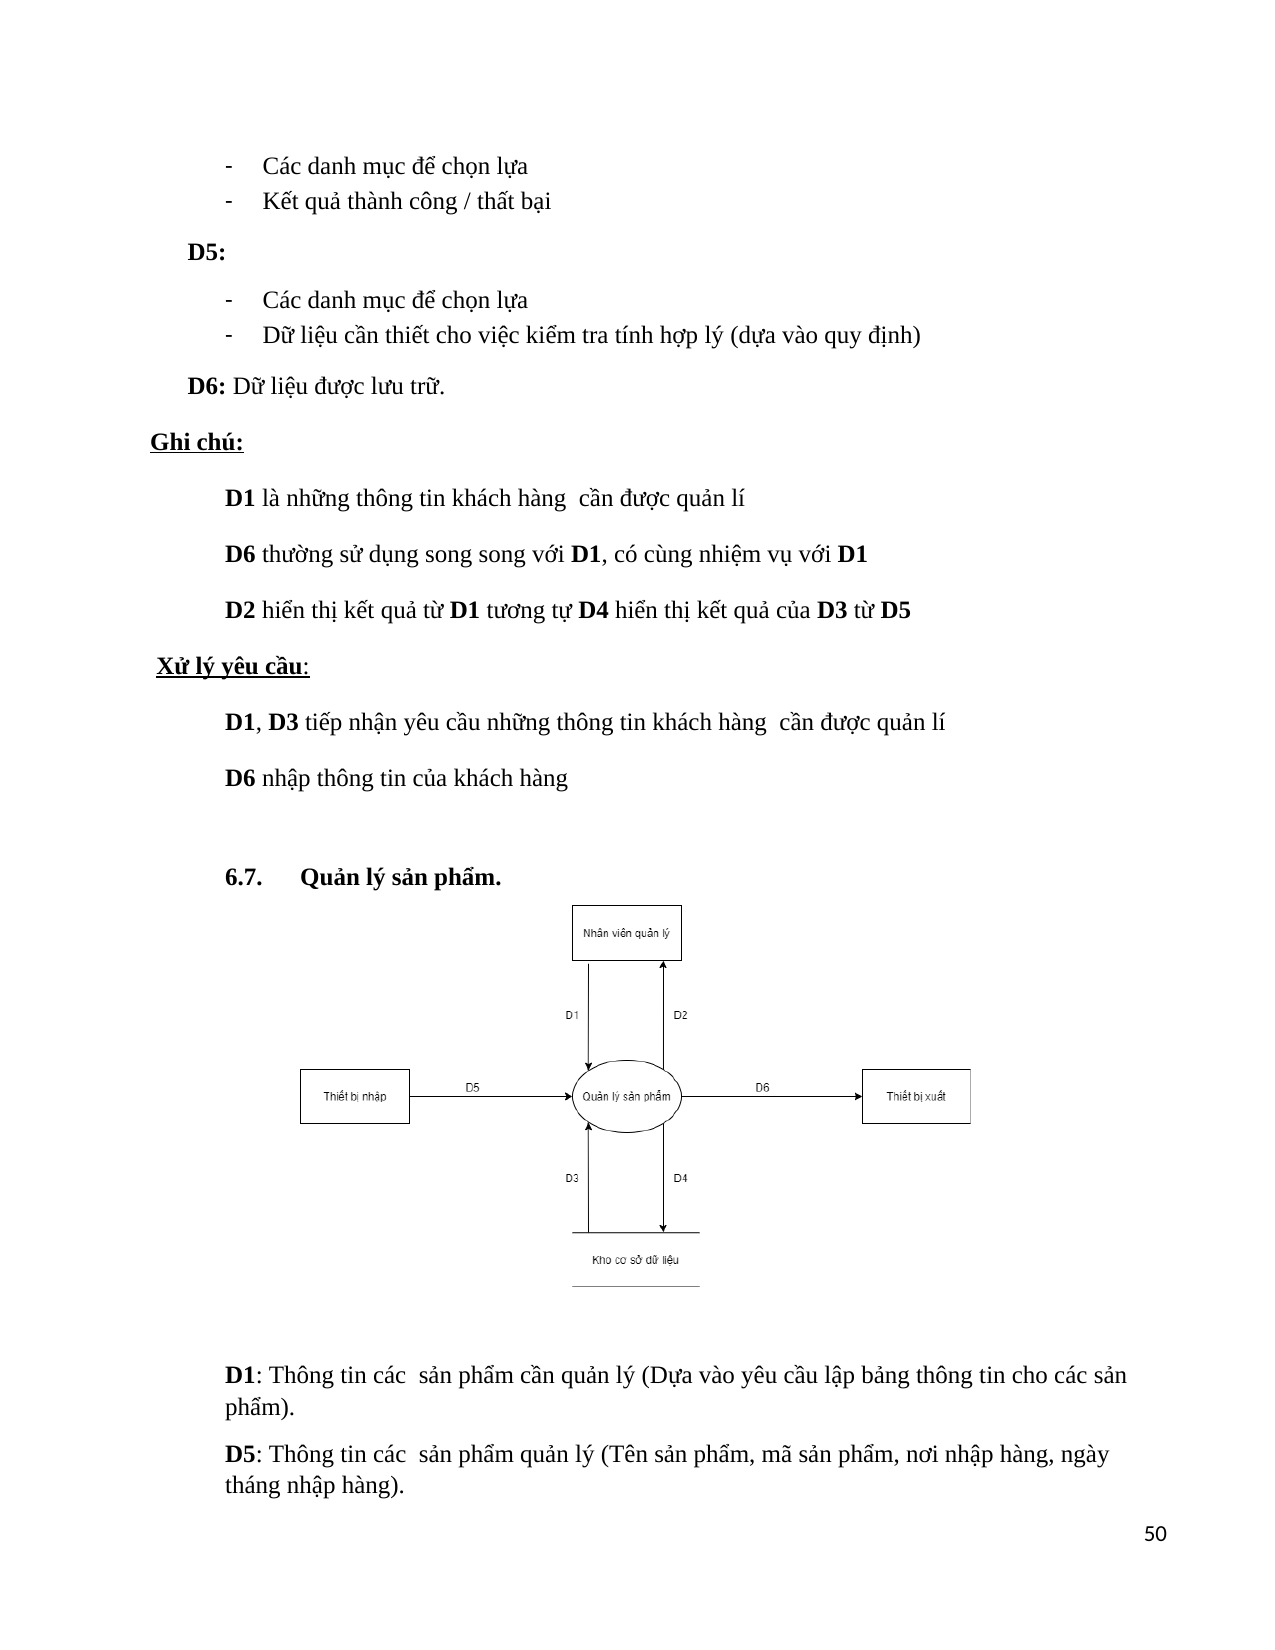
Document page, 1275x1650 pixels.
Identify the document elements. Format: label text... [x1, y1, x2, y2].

picture [300, 905, 971, 1287]
text Xử lý yêu cầu: [150, 651, 1167, 680]
list Kết quả thành công / thất bại [225, 185, 1167, 216]
text D1 là những thông tin khách hàng cần được quản lí [150, 483, 1167, 512]
text D6 nhập thông tin của khách hàng [150, 763, 1167, 792]
list Dữ liệu cần thiết cho việc kiểm tra tính hợp lý (dựa vào quy định) [225, 319, 1167, 350]
text D5: Thông tin các sản phẩm quản lý (Tên sản phẩm, mã sản phẩm, nơi nhập hàng, ngày tháng nhập hàng). [225, 1439, 1167, 1499]
list Quản lý sản phẩm. [225, 862, 1167, 891]
text D5: [187, 237, 1167, 265]
list Các danh mục để chọn lựa [225, 284, 1167, 315]
text D1, D3 tiếp nhận yêu cầu những thông tin khách hàng cần được quản lí [150, 707, 1167, 736]
text D1: Thông tin các sản phẩm cần quản lý (Dựa vào yêu cầu lập bảng thông tin cho các sản phẩm). [225, 1361, 1167, 1420]
text D2 hiển thị kết quả từ D1 tương tự D4 hiển thị kết quả của D3 từ D5 [150, 595, 1167, 624]
text D6: Dữ liệu được lưu trữ. [187, 371, 1167, 400]
text Ghi chú: [150, 427, 1167, 456]
text D6 thường sử dụng song song với D1, có cùng nhiệm vụ với D1 [150, 539, 1167, 568]
list Các danh mục để chọn lựa [225, 150, 1167, 181]
